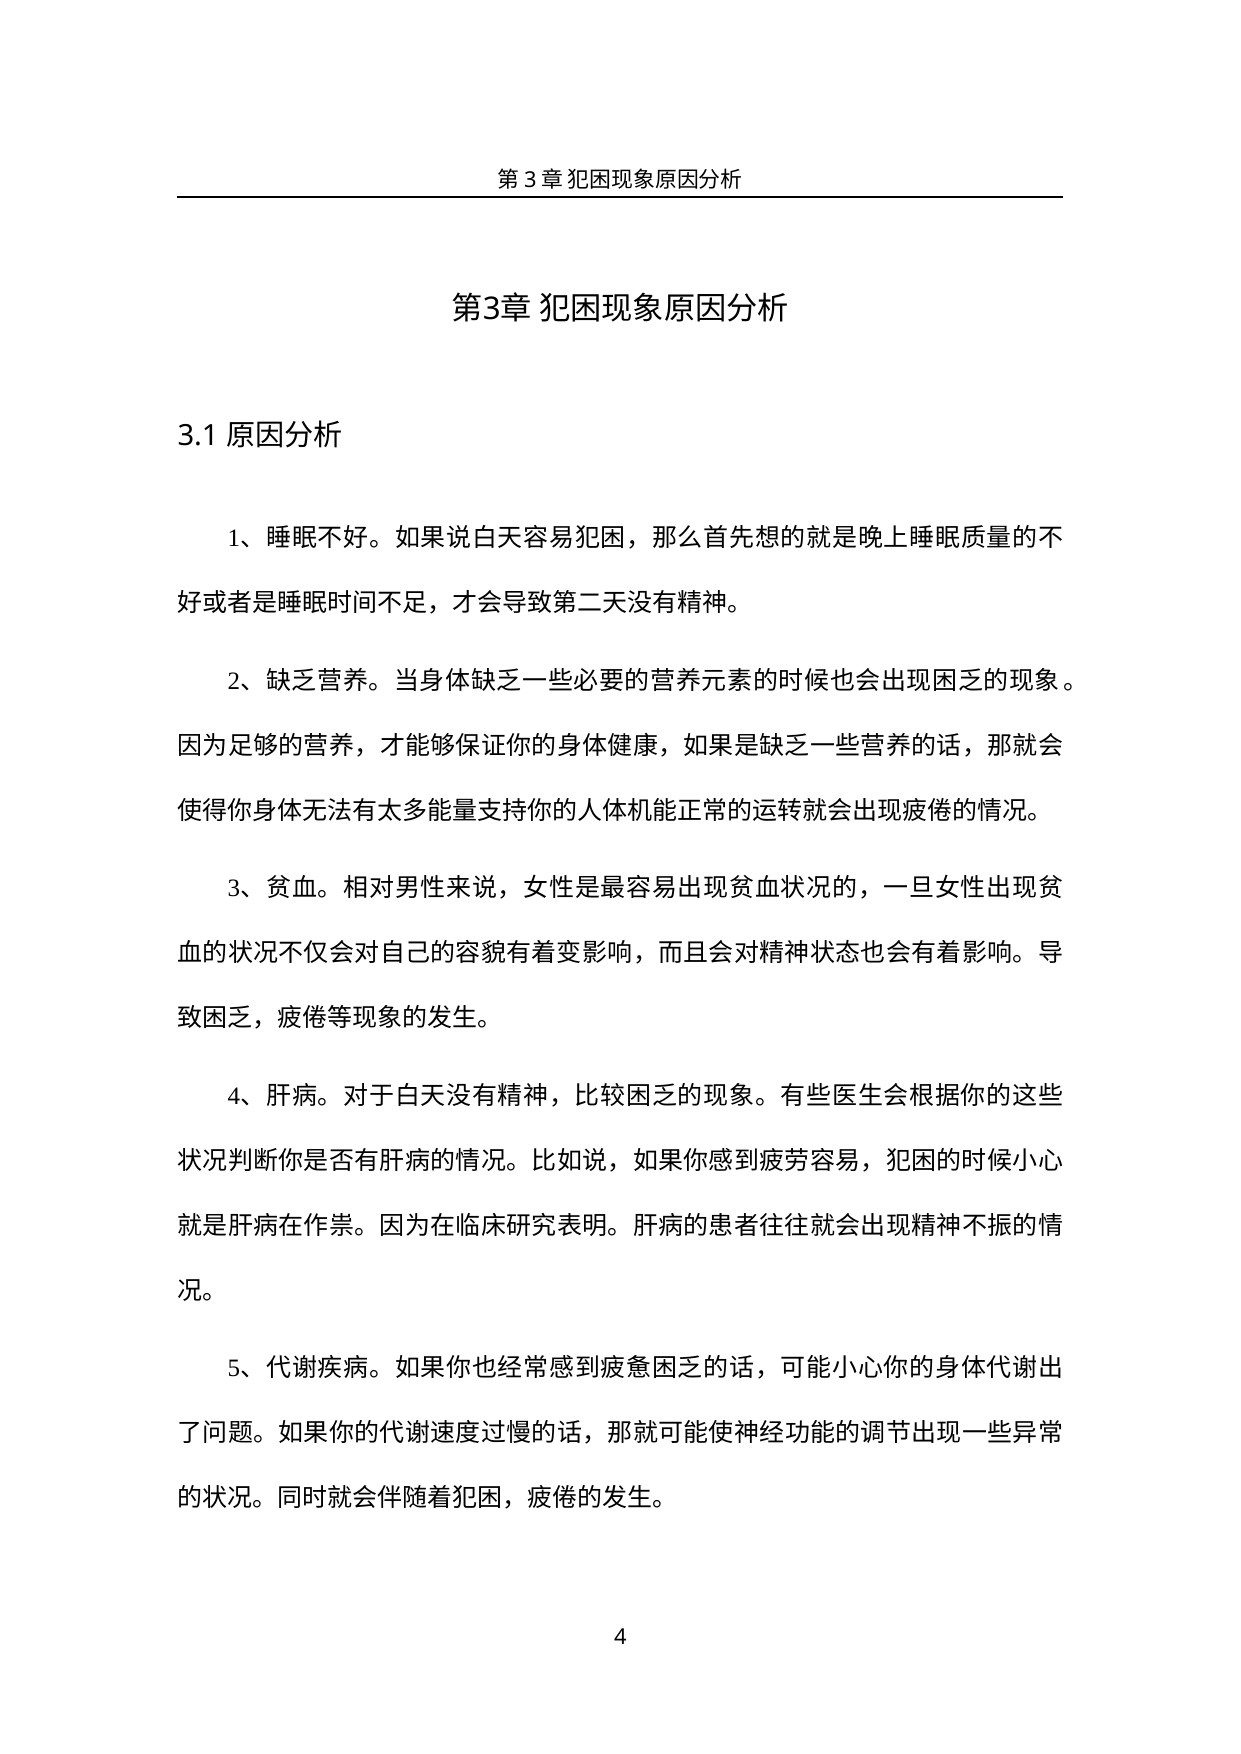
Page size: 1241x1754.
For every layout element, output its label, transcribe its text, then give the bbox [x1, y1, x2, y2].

text 4、肝病。对于白天没有精神，比较困乏的现象。有些医生会根据你的这些状况判断你是否有肝病的情况。比如说，如果你感到疲劳容易，犯困的时候小心就是肝病在作祟。因为在临床研究表明。肝病的患者往往就会出现精神不振的情况。 [177, 1061, 1063, 1321]
text 1、睡眠不好。如果说白天容易犯困，那么首先想的就是晚上睡眠质量的不好或者是睡眠时间不足，才会导致第二天没有精神。 [177, 503, 1063, 633]
text 原因分析 [177, 401, 1063, 466]
text 5、代谢疾病。如果你也经常感到疲惫困乏的话，可能小心你的身体代谢出了问题。如果你的代谢速度过慢的话，那就可能使神经功能的调节出现一些异常的状况。同时就会伴随着犯困，疲倦的发生。 [177, 1333, 1063, 1528]
text 3、贫血。相对男性来说，女性是最容易出现贫血状况的，一旦女性出现贫血的状况不仅会对自己的容貌有着变影响，而且会对精神状态也会有着影响。导致困乏，疲倦等现象的发生。 [177, 853, 1063, 1048]
text 2、缺乏营养。当身体缺乏一些必要的营养元素的时候也会出现困乏的现象。因为足够的营养，才能够保证你的身体健康，如果是缺乏一些营养的话，那就会使得你身体无法有太多能量支持你的人体机能正常的运转就会出现疲倦的情况。 [177, 646, 1063, 841]
text 犯困现象原因分析 [177, 273, 1063, 338]
